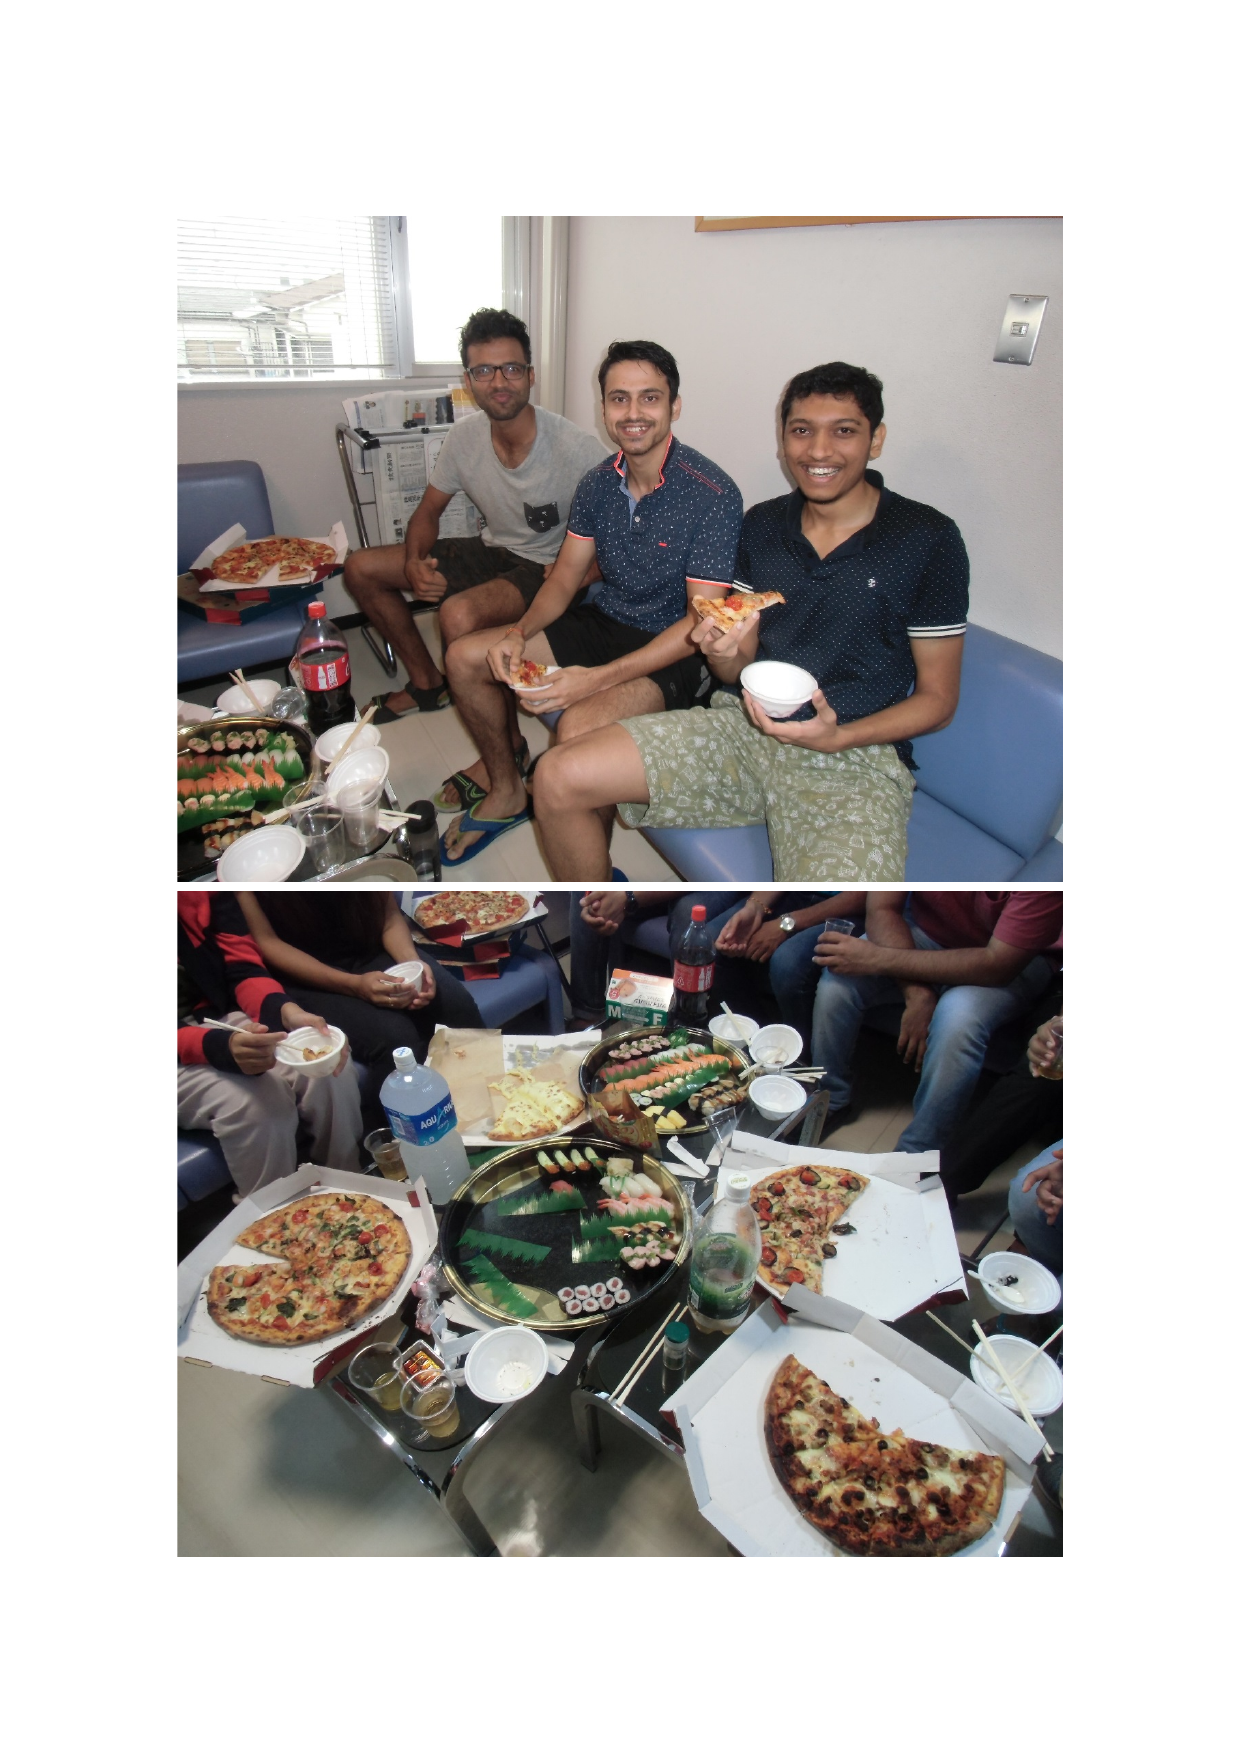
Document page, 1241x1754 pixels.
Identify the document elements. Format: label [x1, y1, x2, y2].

picture [177, 216, 1063, 882]
picture [177, 891, 1063, 1557]
